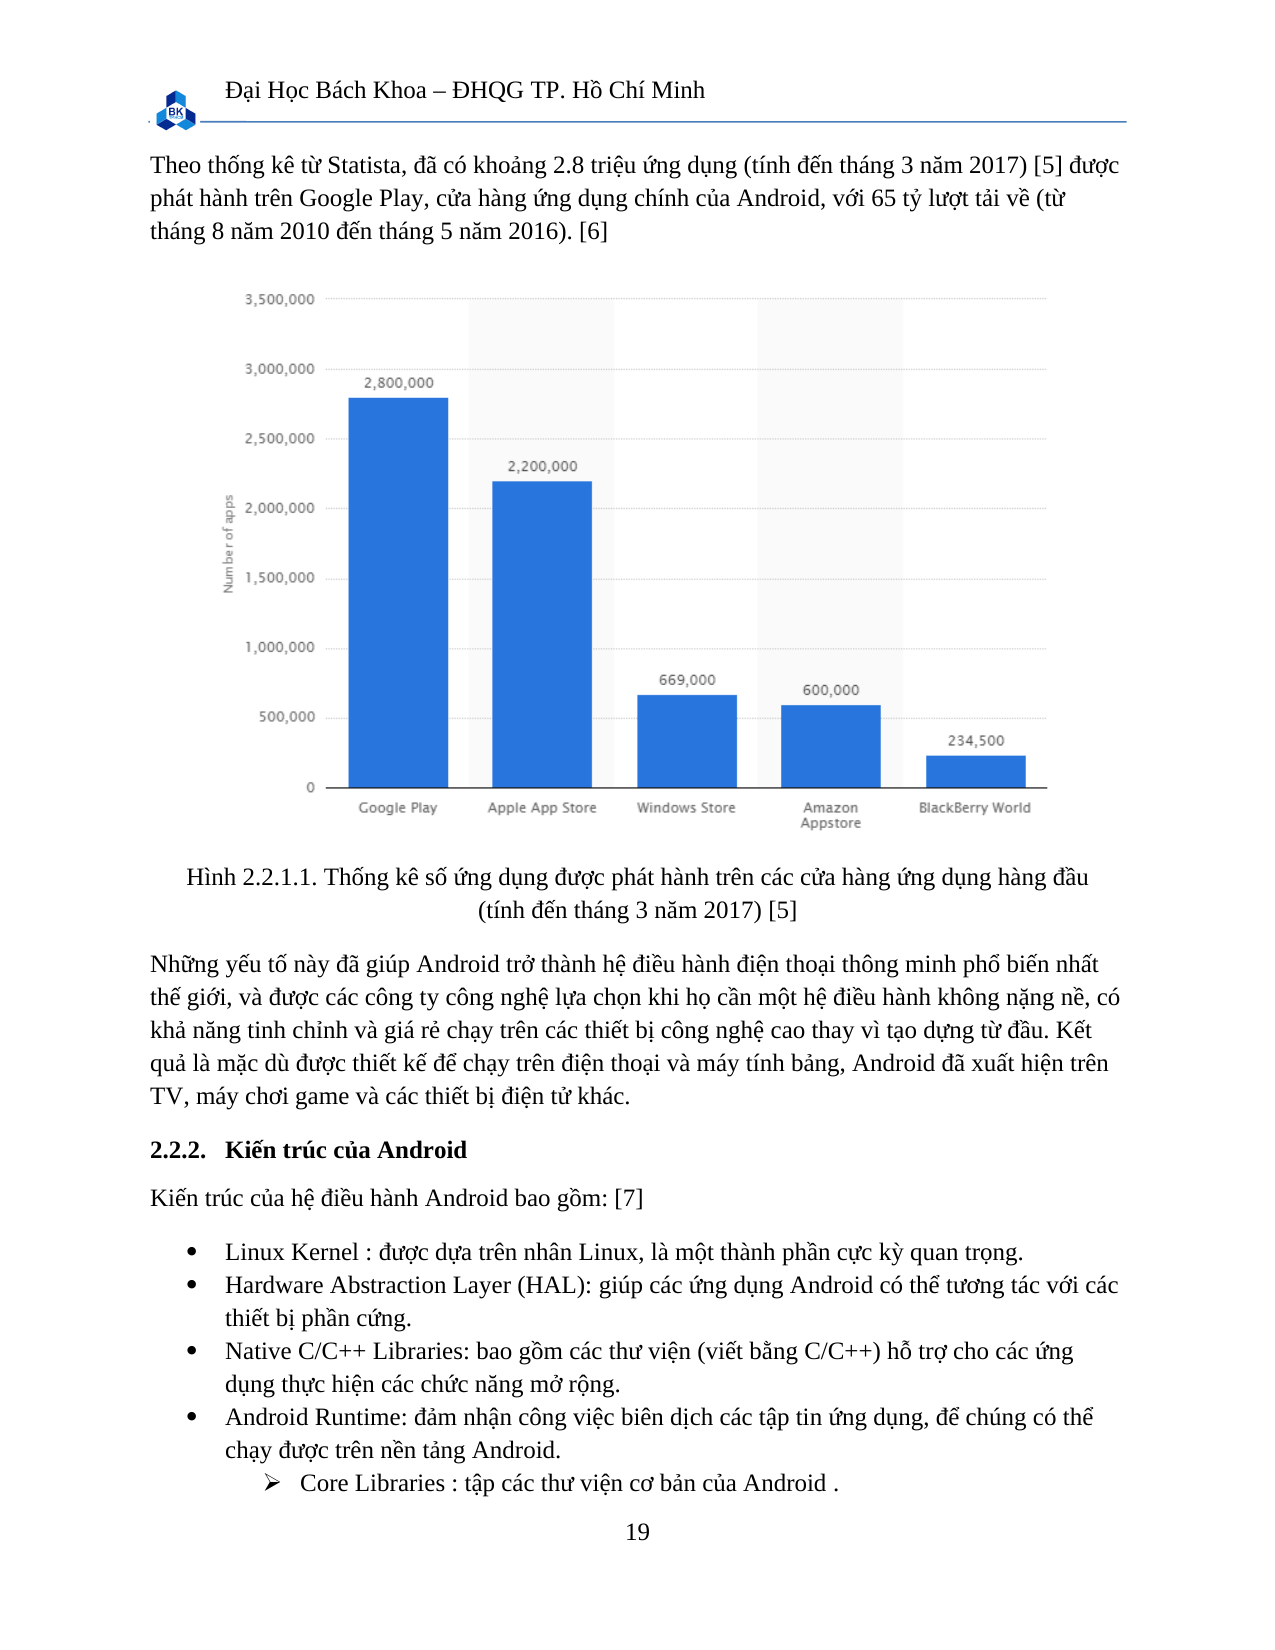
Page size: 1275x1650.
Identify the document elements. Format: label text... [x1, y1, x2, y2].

text Kiến trúc của hệ điều hành Android bao gồm: [7] [150, 1183, 1125, 1212]
list Core Libraries : tập các thư viện cơ bản của Android . [262, 1468, 1125, 1497]
list Hardware Abstraction Layer (HAL): giúp các ứng dụng Android có thể tương tác với các thiết bị phần cứng. [187, 1270, 1125, 1331]
text Những yếu tố này đã giúp Android trở thành hệ điều hành điện thoại thông minh phổ biến nhất thế giới, và được các công ty công nghệ lựa chọn khi họ cần một hệ điều hành không nặng nề, có khả năng tinh chỉnh và giá rẻ chạy trên các thiết bị công nghệ cao thay vì tạo dựng từ đầu. Kết quả là mặc dù được thiết kế để chạy trên điện thoại và máy tính bảng, Android đã xuất hiện trên TV, máy chơi game và các thiết bị điện tử khác. [150, 949, 1125, 1110]
picture [215, 270, 1060, 838]
picture [150, 87, 200, 138]
list Linux Kernel : được dựa trên nhân Linux, là một thành phần cực kỳ quan trọng. [187, 1237, 1125, 1265]
list Native C/C++ Libraries: bao gồm các thư viện (viết bằng C/C++) hỗ trợ cho các ứng dụng thực hiện các chức năng mở rộng. [187, 1336, 1125, 1397]
list Android Runtime: đảm nhận công việc biên dịch các tập tin ứng dụng, để chúng có thể chạy được trên nền tảng Android. [187, 1402, 1125, 1463]
list Kiến trúc của Android [150, 1135, 1125, 1164]
text Hình 2.2.1.1. Thống kê số ứng dụng được phát hành trên các cửa hàng ứng dụng hàng đầu (tính đến tháng 3 năm 2017) [5] [169, 862, 1106, 924]
